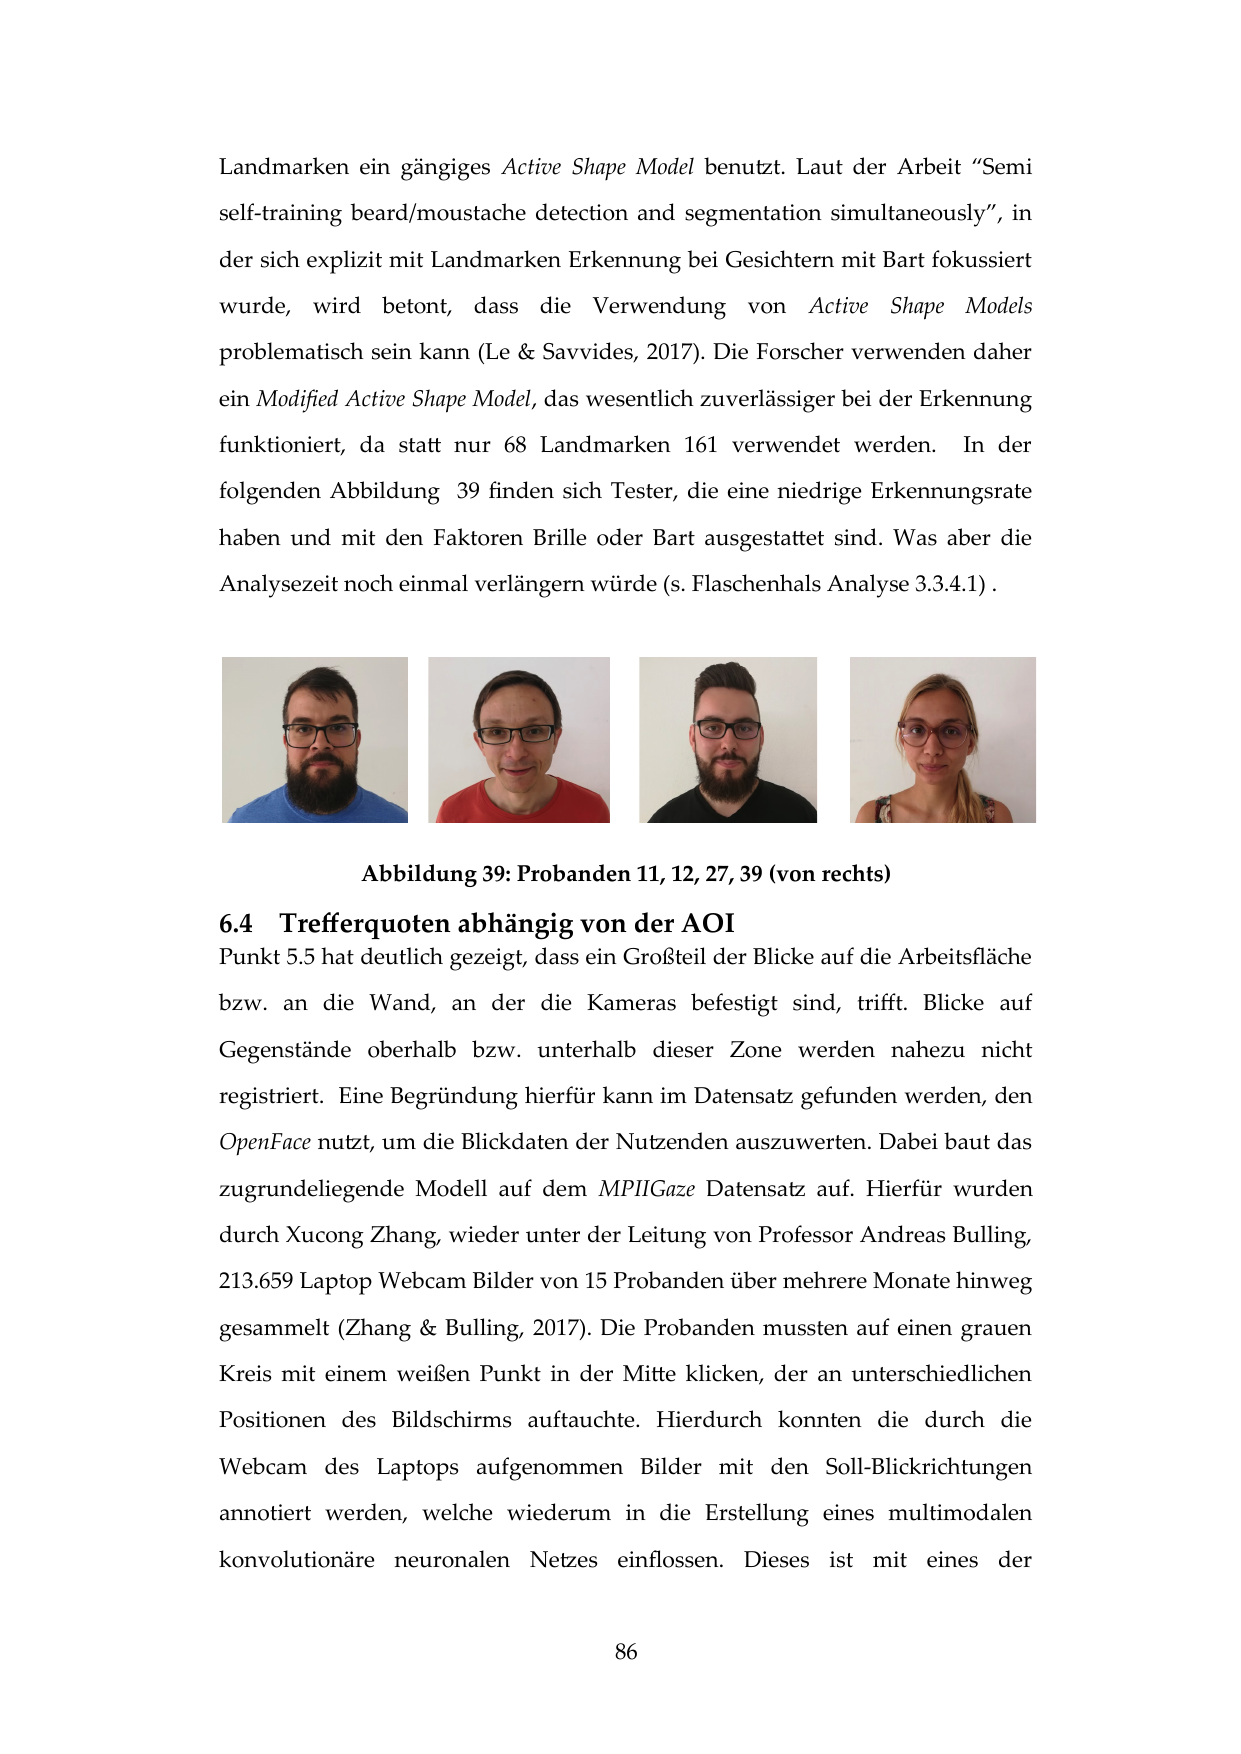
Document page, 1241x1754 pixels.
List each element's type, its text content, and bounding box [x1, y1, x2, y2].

picture [428, 657, 610, 823]
picture [850, 657, 1037, 823]
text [219, 940, 1033, 1573]
subtitle Trefferquoten abhängig von der AOI [219, 903, 1033, 940]
picture [222, 657, 408, 823]
picture [639, 657, 818, 823]
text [219, 150, 1033, 598]
